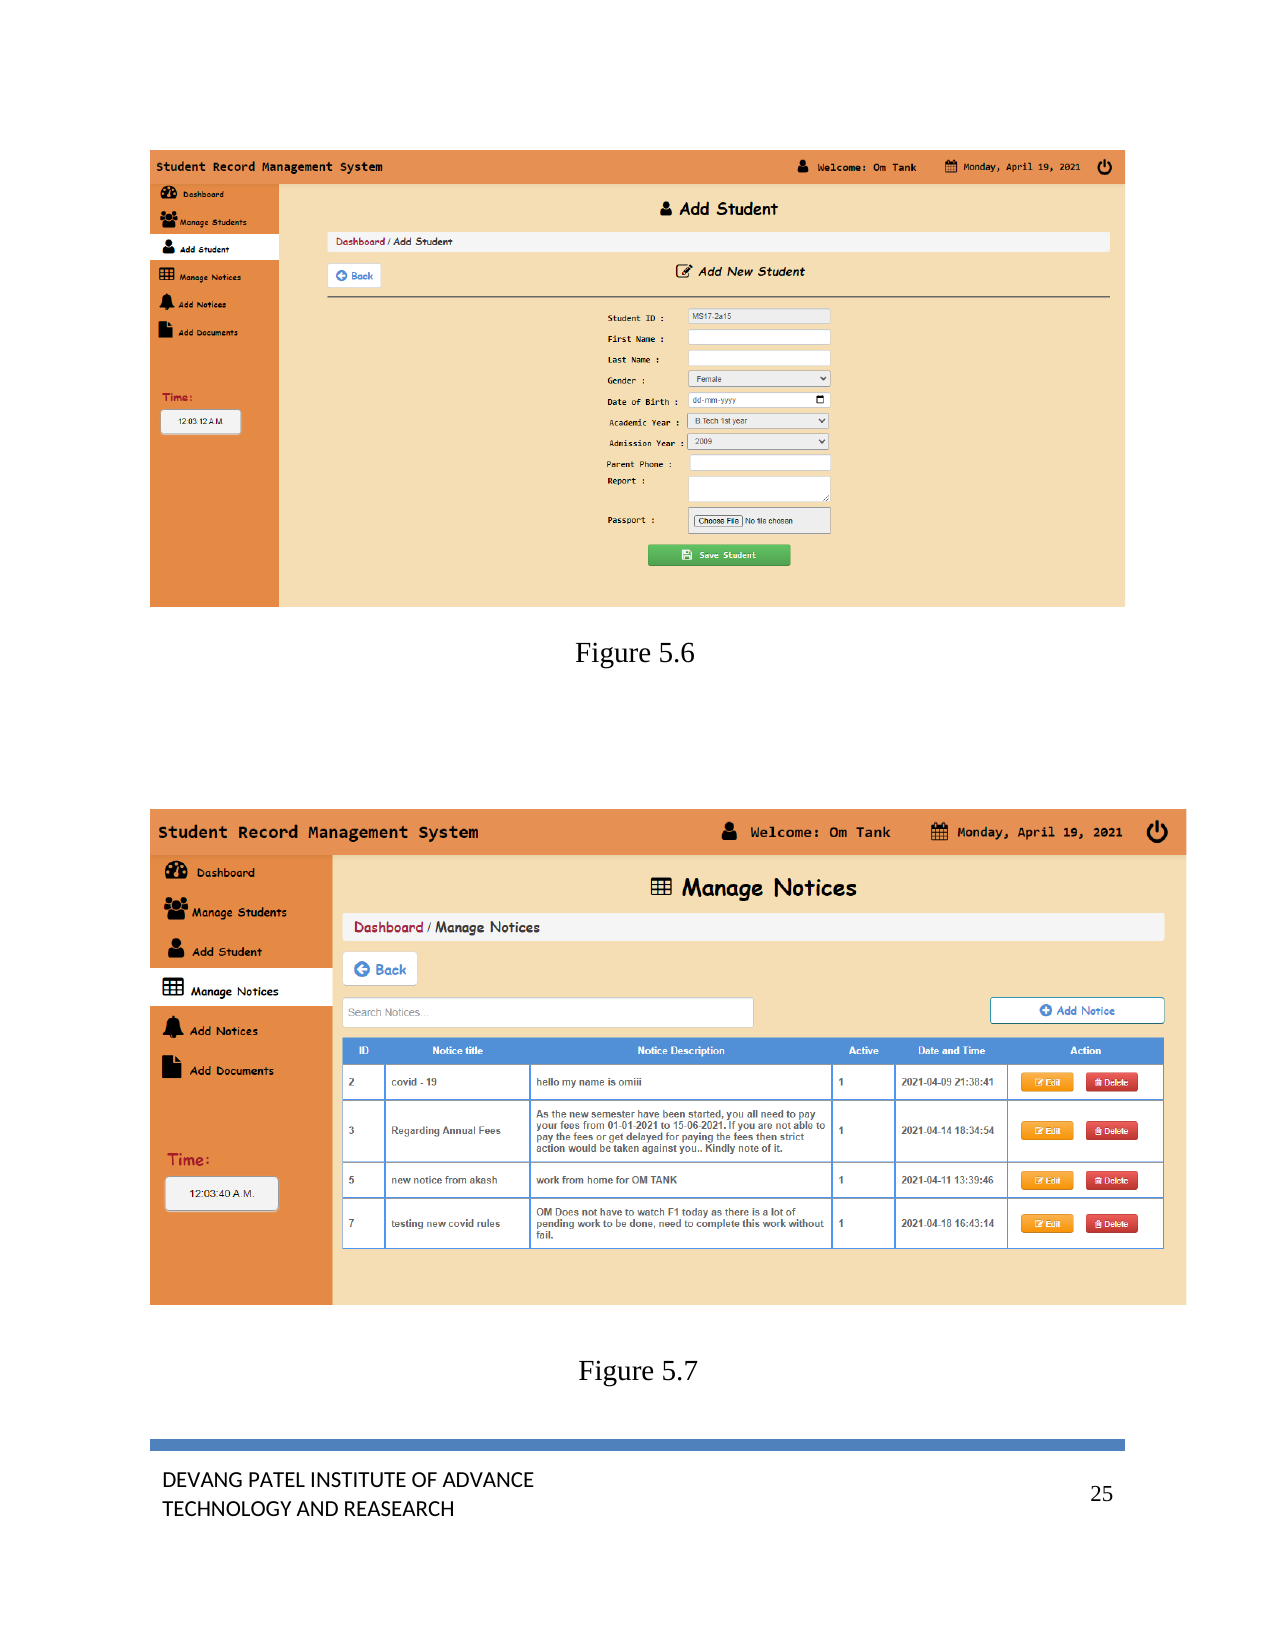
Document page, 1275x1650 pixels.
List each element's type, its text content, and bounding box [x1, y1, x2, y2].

text Figure 5.6 [150, 636, 901, 669]
text Figure 5.7 [375, 1353, 901, 1386]
picture [150, 809, 1187, 1305]
picture [150, 150, 1125, 607]
